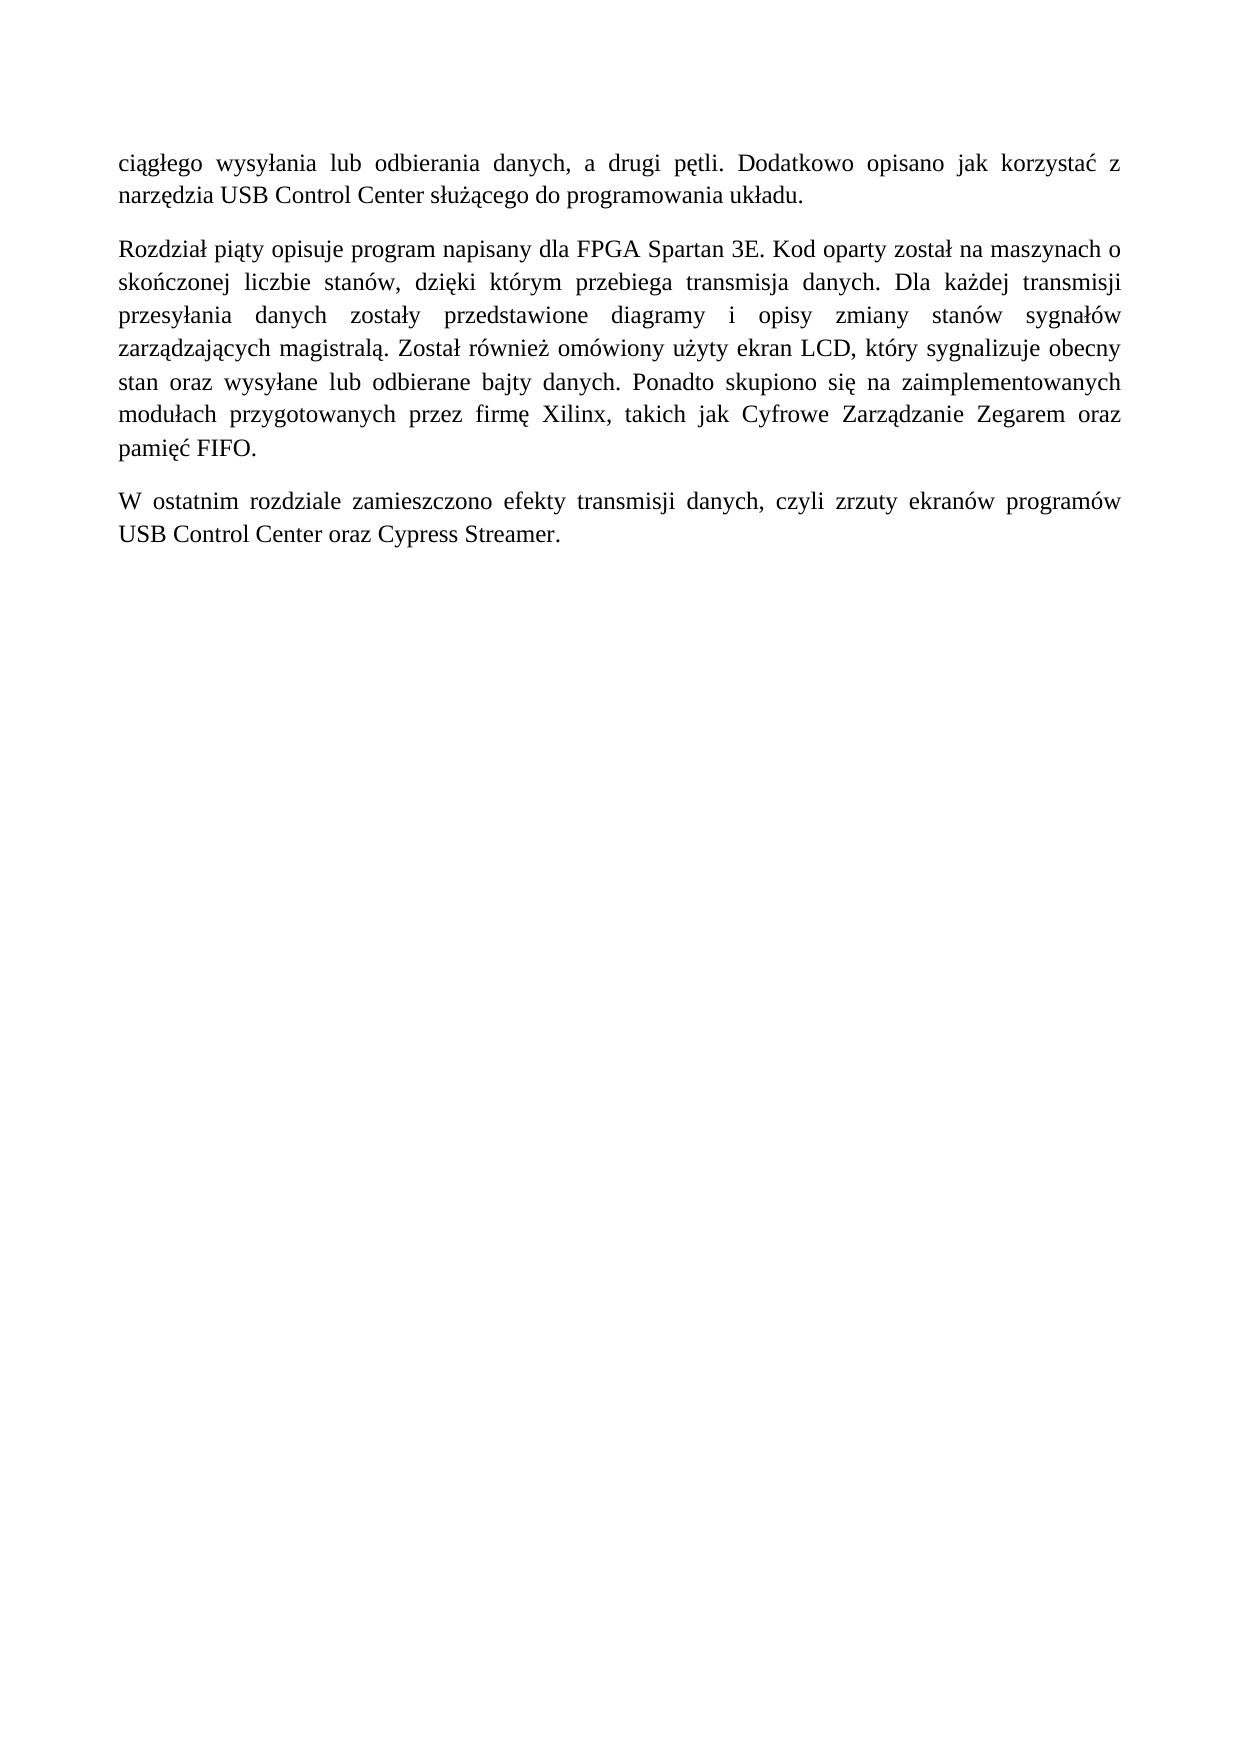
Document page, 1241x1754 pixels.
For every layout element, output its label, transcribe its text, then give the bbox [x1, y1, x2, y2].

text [118, 148, 1122, 209]
text W ostatnim rozdziale zamieszczono efekty transmisji danych, czyli zrzuty ekranów programów USB Control Center oraz Cypress Streamer. [118, 486, 1122, 548]
text Rozdział piąty opisuje program napisany dla FPGA Spartan 3E. Kod oparty został na maszynach o skończonej liczbie stanów, dzięki którym przebiega transmisja danych. Dla każdej transmisji przesyłania danych zostały przedstawione diagramy i opisy zmiany stanów sygnałów zarządzających magistralą. Został również omówiony użyty ekran LCD, który sygnalizuje obecny stan oraz wysyłane lub odbierane bajty danych. Ponadto skupiono się na zaimplementowanych modułach przygotowanych przez firmę Xilinx, takich jak Cyfrowe Zarządzanie Zegarem oraz pamięć FIFO. [118, 234, 1122, 461]
